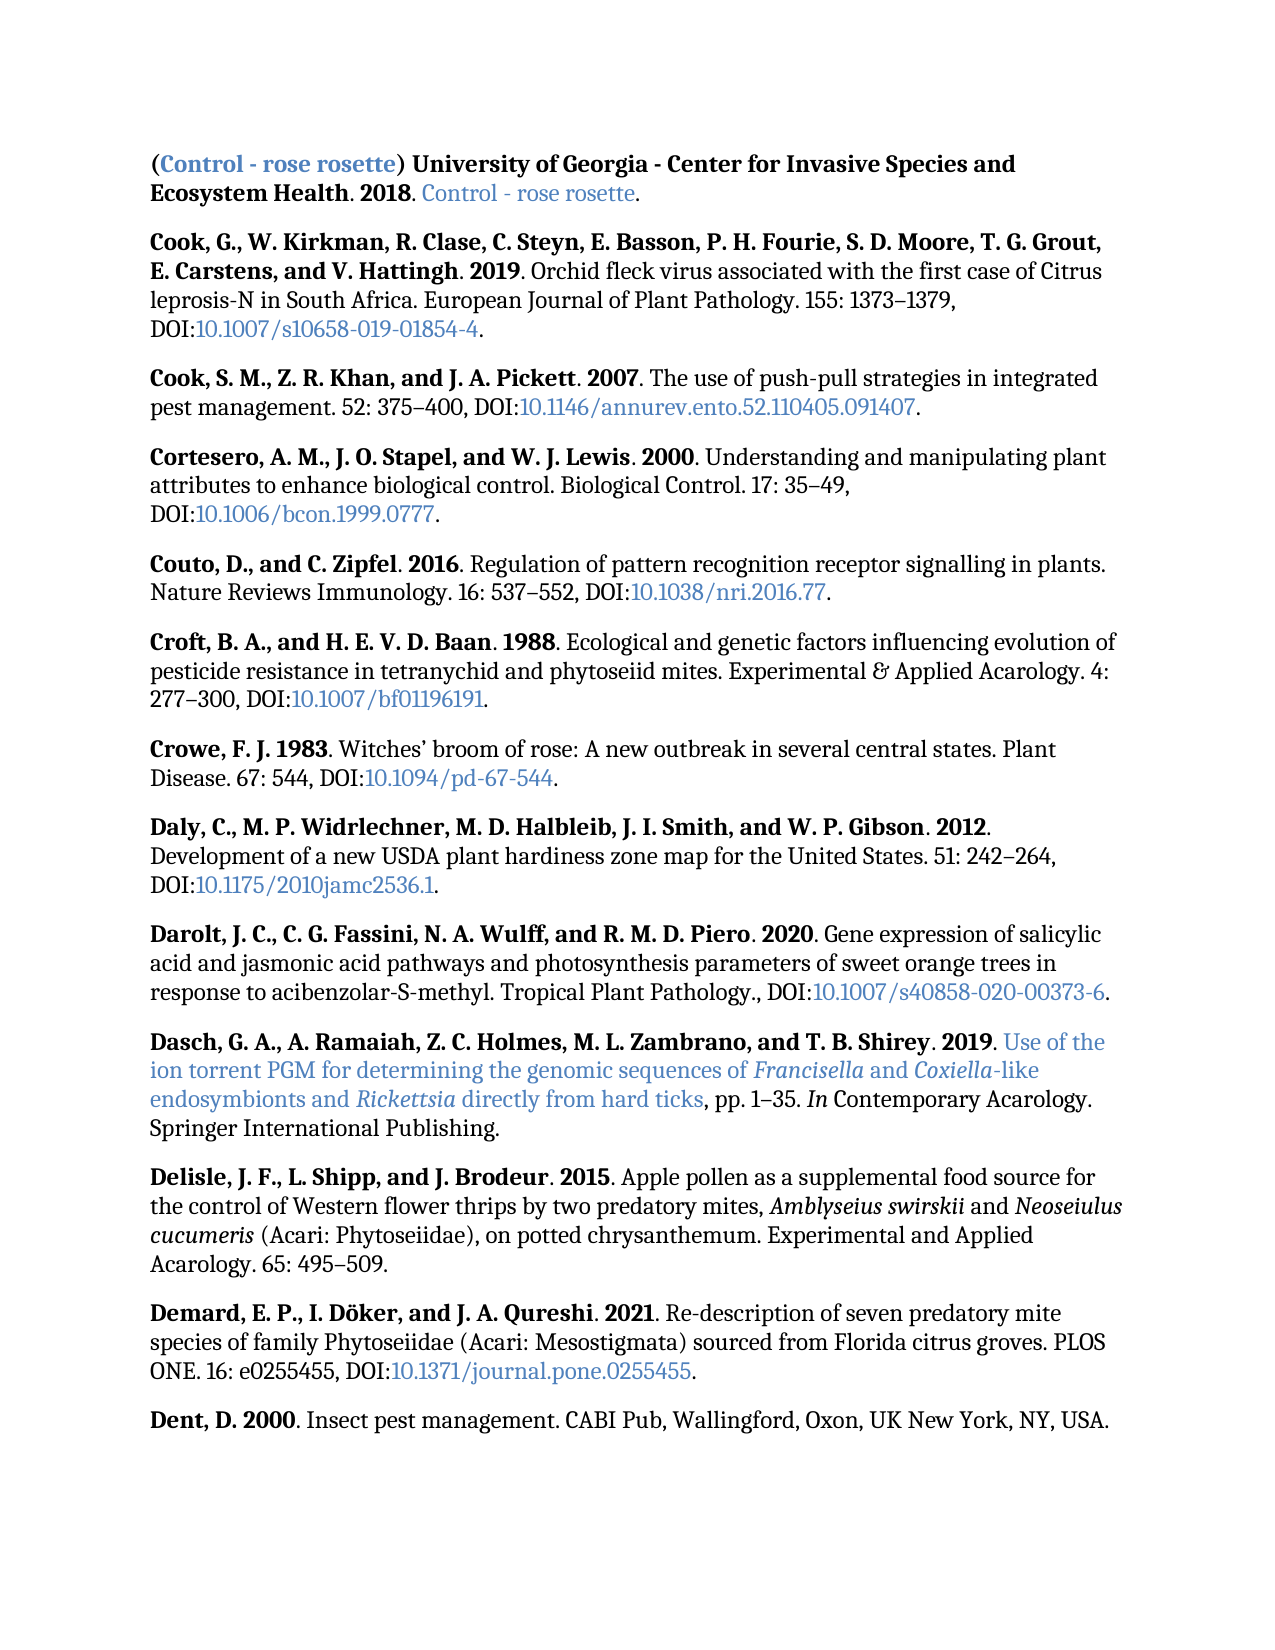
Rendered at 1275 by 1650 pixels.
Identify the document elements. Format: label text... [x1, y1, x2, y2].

text Delisle, J. F., L. Shipp, and J. Brodeur. 2015. Apple pollen as a supplemental food source for the control of Western flower thrips by two predatory mites, Amblyseius swirskii and Neoseiulus cucumeris (Acari: Phytoseiidae), on potted chrysanthemum. Experimental and Applied Acarology. 65: 495–509. [150, 1163, 1125, 1278]
text Couto, D., and C. Zipfel. 2016. Regulation of pattern recognition receptor signalling in plants. Nature Reviews Immunology. 16: 537–552, DOI:10.1038/nri.2016.77. [150, 549, 1125, 607]
text Dent, D. 2000. Insect pest management. CABI Pub, Wallingford, Oxon, UK New York, NY, USA. [150, 1406, 1125, 1435]
text Daly, C., M. P. Widrlechner, M. D. Halbleib, J. I. Smith, and W. P. Gibson. 2012. Development of a new USDA plant hardiness zone map for the United States. 51: 242–264, DOI:10.1175/2010jamc2536.1. [150, 813, 1125, 899]
text Demard, E. P., I. Döker, and J. A. Qureshi. 2021. Re-description of seven predatory mite species of family Phytoseiidae (Acari: Mesostigmata) sourced from Florida citrus groves. PLOS ONE. 16: e0255455, DOI:10.1371/journal.pone.0255455. [150, 1299, 1125, 1385]
text Dasch, G. A., A. Ramaiah, Z. C. Holmes, M. L. Zambrano, and T. B. Shirey. 2019. Use of the ion torrent PGM for determining the genomic sequences of Francisella and Coxiella-like endosymbionts and Rickettsia directly from hard ticks, pp. 1–35. In Contemporary Acarology. Springer International Publishing. [150, 1027, 1125, 1142]
text Cook, S. M., Z. R. Khan, and J. A. Pickett. 2007. The use of push-pull strategies in integrated pest management. 52: 375–400, DOI:10.1146/annurev.ento.52.110405.091407. [150, 364, 1125, 422]
text Crowe, F. J. 1983. Witches’ broom of rose: A new outbreak in several central states. Plant Disease. 67: 544, DOI:10.1094/pd-67-544. [150, 735, 1125, 792]
text Cortesero, A. M., J. O. Stapel, and W. J. Lewis. 2000. Understanding and manipulating plant attributes to enhance biological control. Biological Control. 17: 35–49, DOI:10.1006/bcon.1999.0777. [150, 442, 1125, 529]
text Croft, B. A., and H. E. V. D. Baan. 1988. Ecological and genetic factors influencing evolution of pesticide resistance in tetranychid and phytoseiid mites. Experimental & Applied Acarology. 4: 277–300, DOI:10.1007/bf01196191. [150, 628, 1125, 714]
text Cook, G., W. Kirkman, R. Clase, C. Steyn, E. Basson, P. H. Fourie, S. D. Moore, T. G. Grout, E. Carstens, and V. Hattingh. 2019. Orchid fleck virus associated with the first case of Citrus leprosis-N in South Africa. European Journal of Plant Pathology. 155: 1373–1379, DOI:10.1007/s10658-019-01854-4. [150, 228, 1125, 343]
text Darolt, J. C., C. G. Fassini, N. A. Wulff, and R. M. D. Piero. 2020. Gene expression of salicylic acid and jasmonic acid pathways and photosynthesis parameters of sweet orange trees in response to acibenzolar-S-methyl. Tropical Plant Pathology., DOI:10.1007/s40858-020-00373-6. [150, 920, 1125, 1007]
text (Control - rose rosette) University of Georgia - Center for Invasive Species and Ecosystem Health. 2018. Control - rose rosette. [150, 150, 1125, 207]
